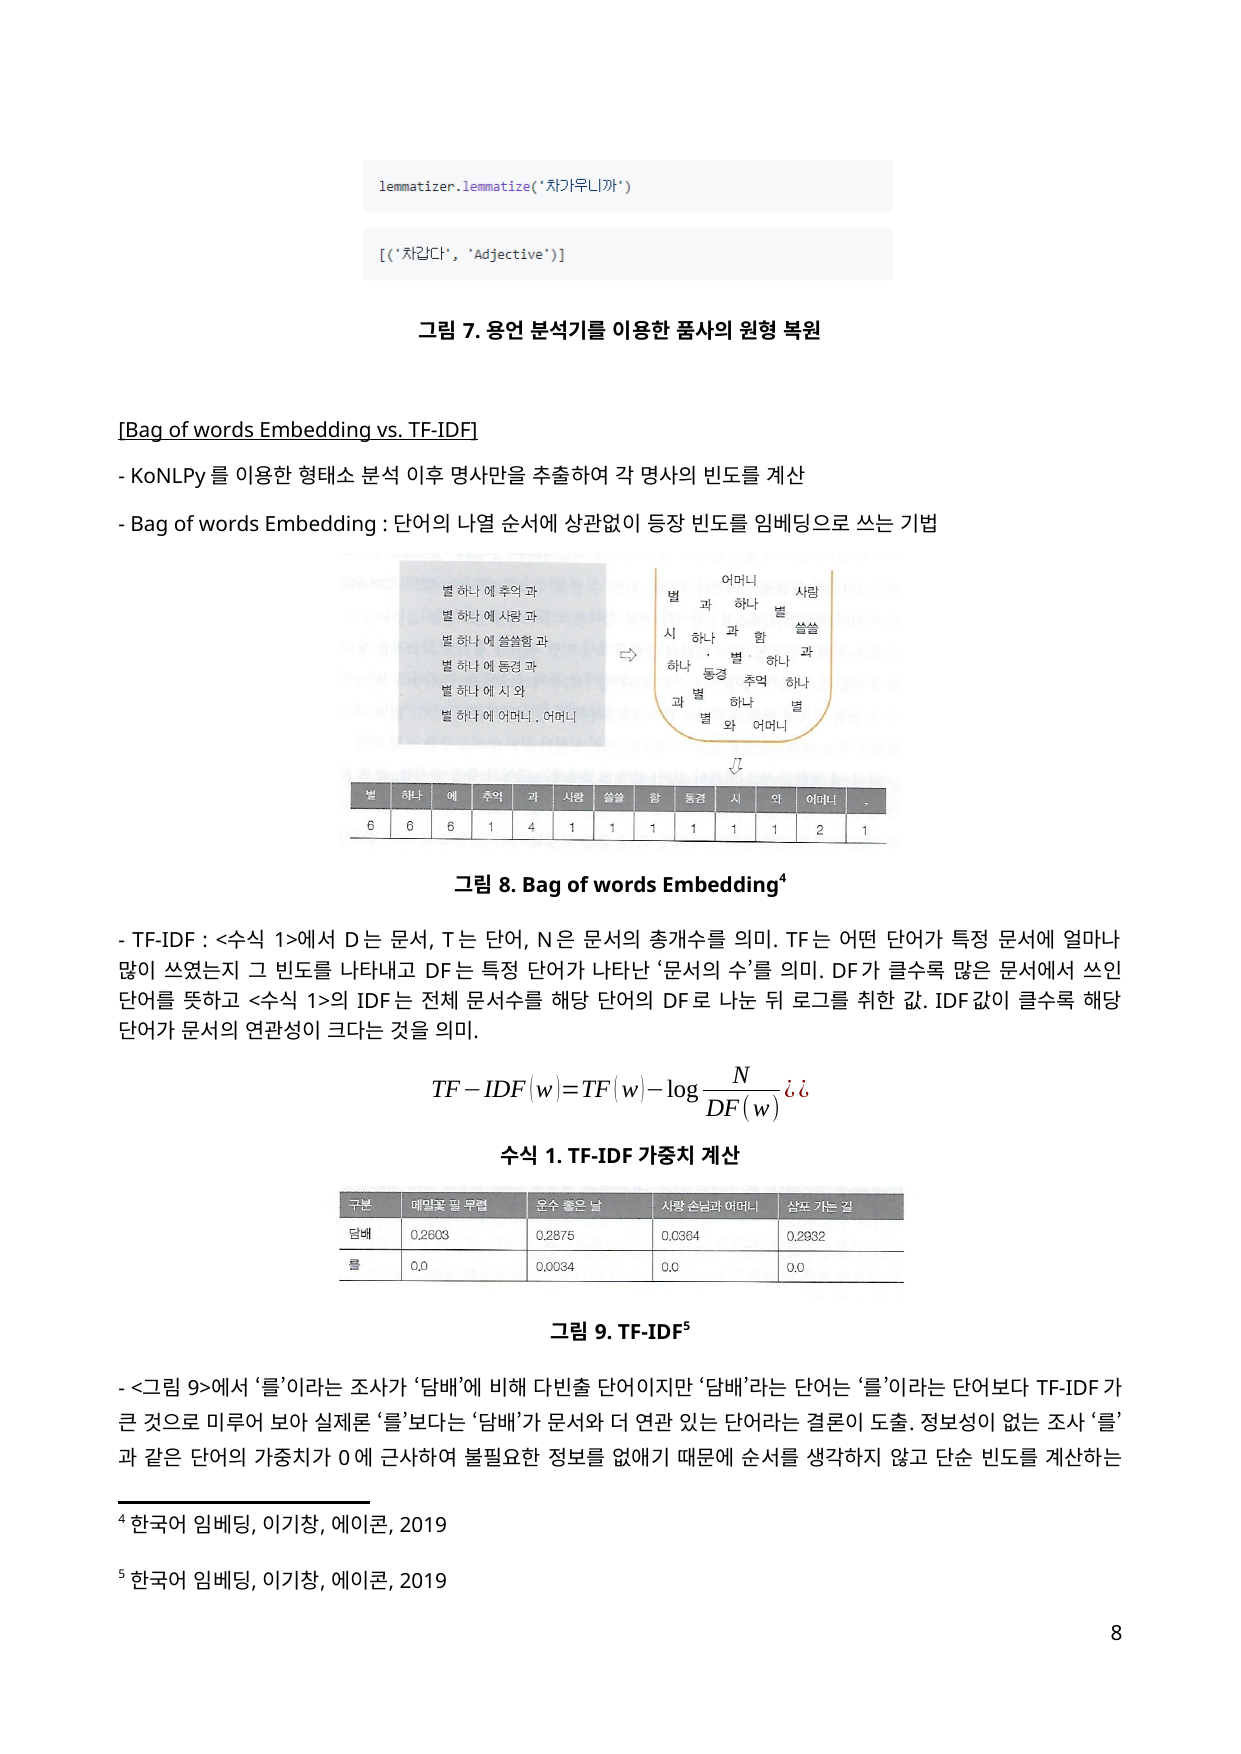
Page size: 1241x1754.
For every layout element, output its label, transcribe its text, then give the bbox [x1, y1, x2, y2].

text 그림 9. TF-IDF [118, 1316, 1122, 1346]
picture [347, 159, 894, 289]
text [118, 1371, 1122, 1471]
text - TF-IDF : <수식 1>에서 D는 문서, T는 단어, N은 문서의 총개수를 의미. TF는 어떤 단어가 특정 문서에 얼마나 많이 쓰였는지 그 빈도를 나타내고 DF는 특정 단어가 나타난 ‘문서의 수’를 의미. DF가 클수록 많은 문서에서 쓰인 단어를 뜻하고 <수식 1>의 IDF는 전체 문서수를 해당 단어의 DF로 나눈 뒤 로그를 취한 값. IDF값이 클수록 해당 단어가 문서의 연관성이 크다는 것을 의미. [118, 923, 1122, 1045]
text - KoNLPy를 이용한 형태소 분석 이후 명사만을 추출하여 각 명사의 빈도를 계산 [118, 460, 1122, 490]
text - Bag of words Embedding : 단어의 나열 순서에 상관없이 등장 빈도를 임베딩으로 쓰는 기법 [118, 507, 1122, 537]
text 그림 8. Bag of words Embedding [118, 868, 1122, 898]
picture [332, 553, 908, 852]
picture [315, 1186, 925, 1299]
text 수식 1. TF-IDF 가중치 계산 [118, 1139, 1122, 1170]
text [Bag of words Embedding vs. TF-IDF] [118, 415, 1122, 443]
